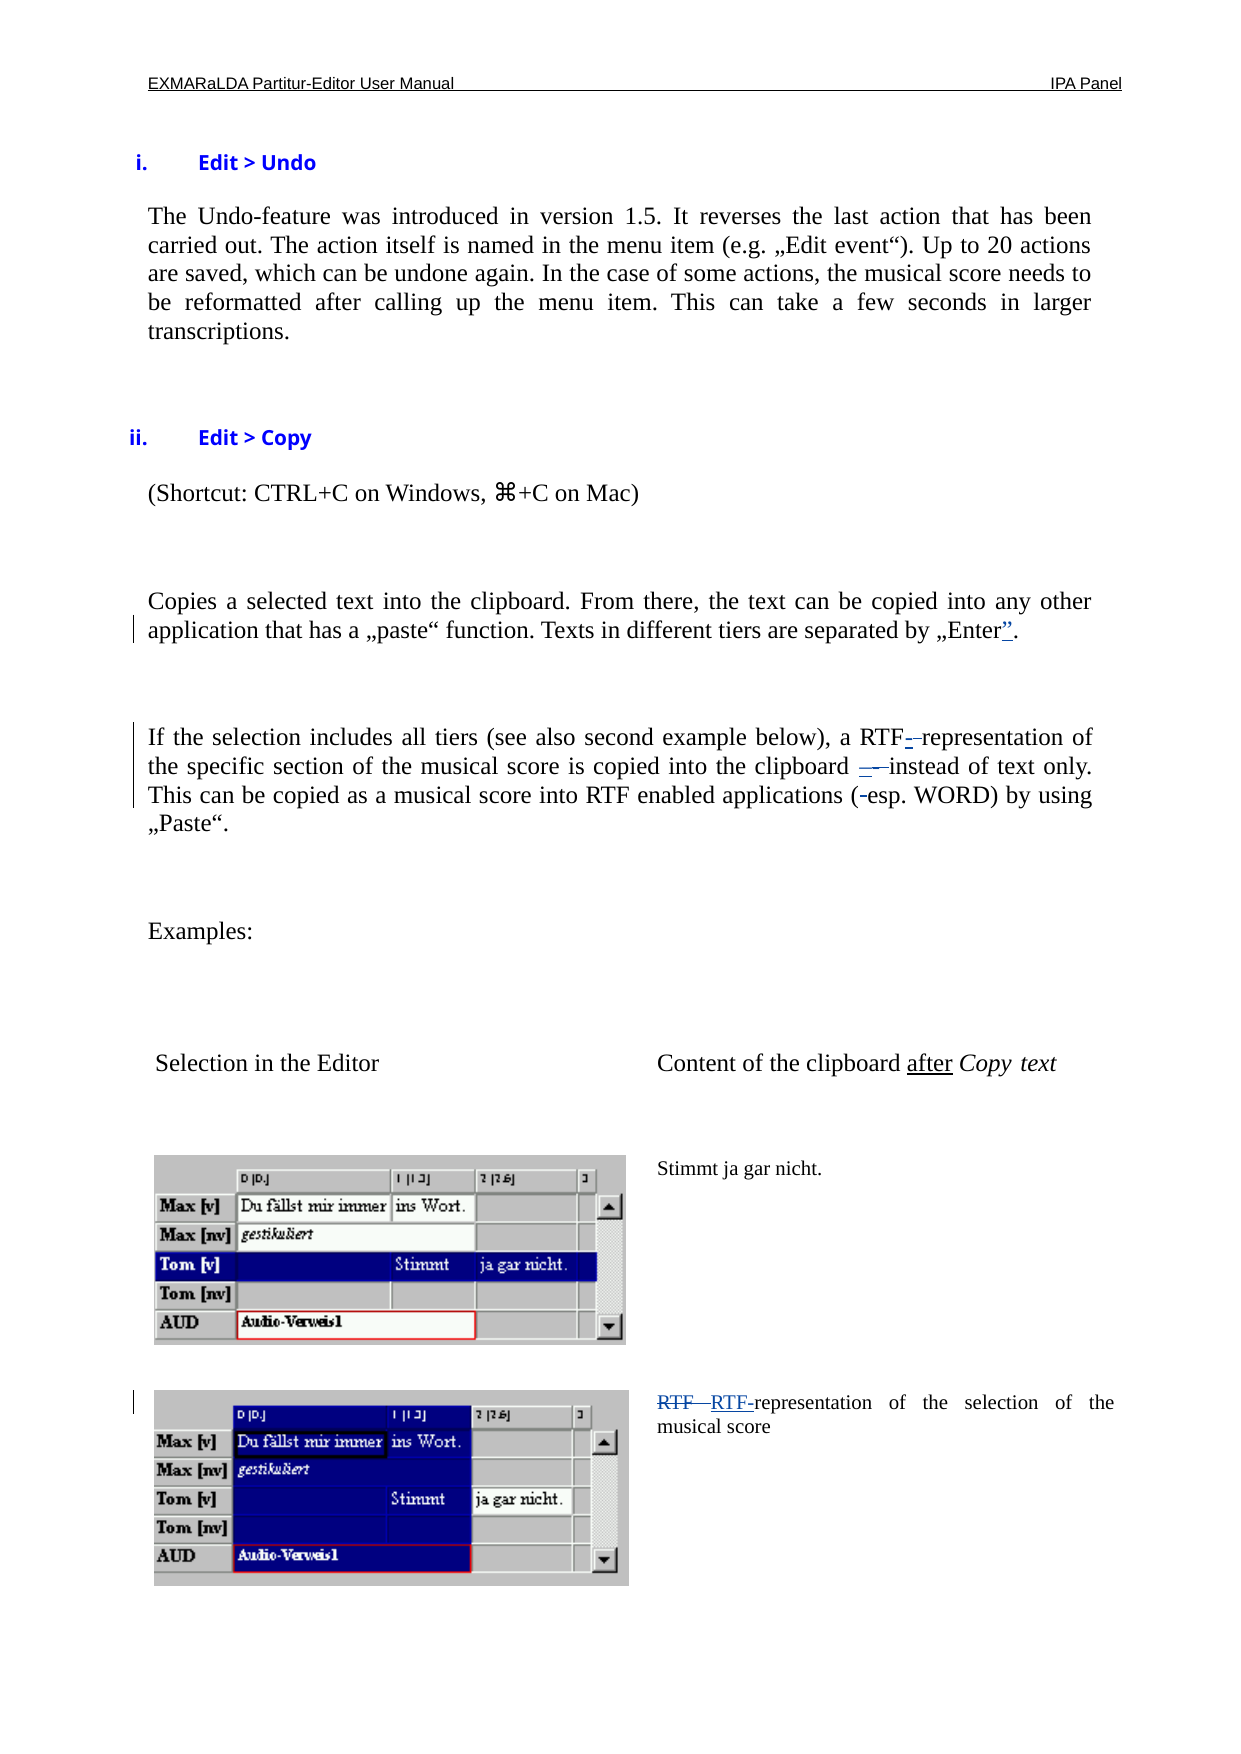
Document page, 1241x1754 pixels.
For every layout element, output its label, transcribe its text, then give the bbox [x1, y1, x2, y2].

subtitle Edit > Undo [148, 148, 1093, 176]
picture [154, 1390, 629, 1586]
table_cell [148, 1390, 649, 1631]
text (Shortcut: CTRL+C on Windows, ⌘+C on Mac) [148, 477, 1093, 507]
text Examples: [148, 916, 1093, 945]
table_header Content of the clipboard after Copy text [650, 1024, 1122, 1156]
table_cell representation of the selection of the musical score [650, 1390, 1122, 1631]
picture [154, 1155, 626, 1345]
table_cell Stimmt ja gar nicht. [650, 1156, 1122, 1390]
text Copies a selected text into the clipboard. From there, the text can be copied into any other application that has a „paste“ function. Texts in different tiers are separated by „Enter. [148, 586, 1093, 643]
text The Undo-feature was introduced in version 1.5. It reverses the last action that has been carried out. The action itself is named in the menu item (e.g. „Edit event“). Up to 20 actions are saved, which can be undone again. In the case of some actions, the musical score needs to be reformatted after calling up the menu item. This can take a few seconds in larger transcriptions. [148, 201, 1093, 345]
text If the selection includes all tiers (see also second example below), a RTFrepresentation of the specific section of the musical score is copied into the clipboard instead of text only. This can be copied as a musical score into RTF enabled applications (esp. WORD) by using „Paste“. [148, 722, 1093, 837]
table_cell [148, 1156, 649, 1390]
subtitle Edit > Copy [148, 423, 1093, 452]
table_header Selection in the Editor [148, 1024, 649, 1156]
